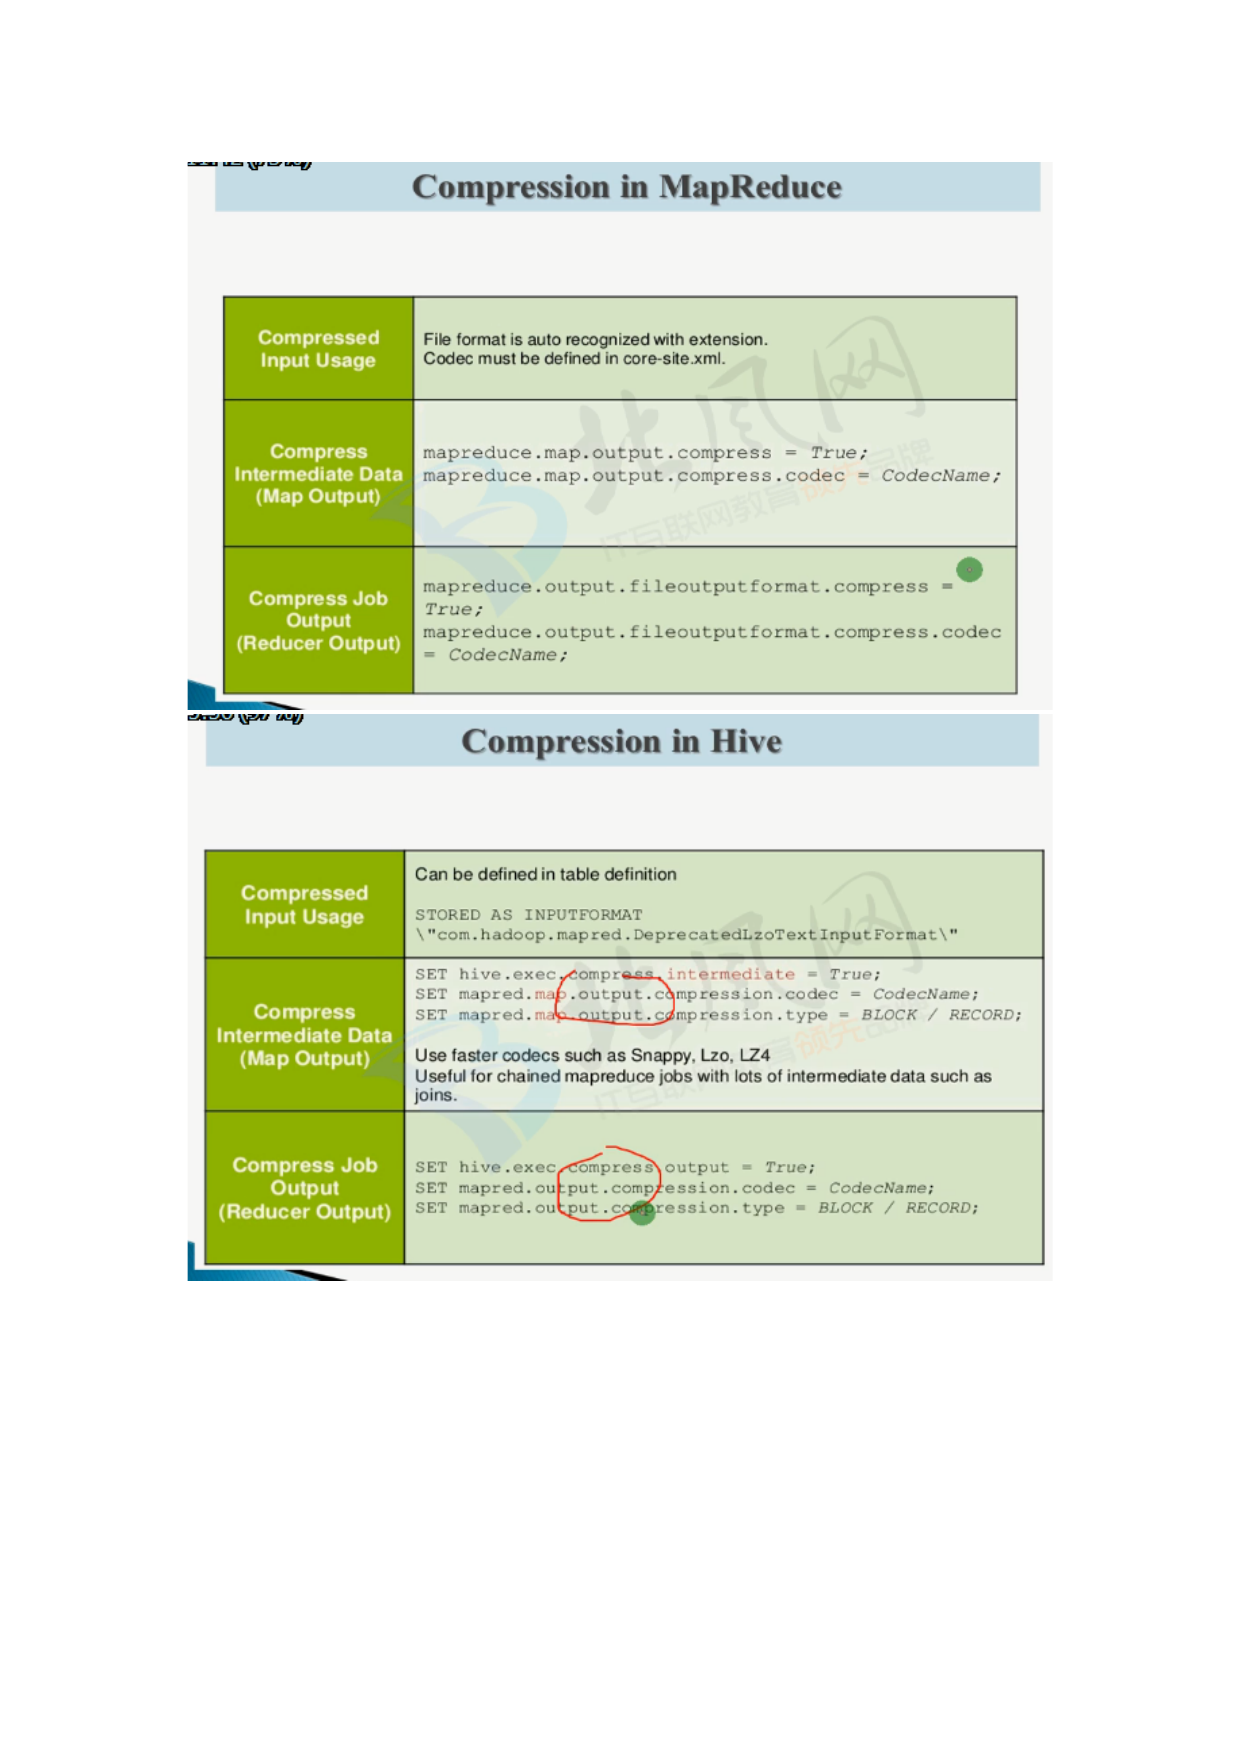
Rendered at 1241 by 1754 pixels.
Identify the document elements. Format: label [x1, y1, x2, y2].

picture [187, 162, 1053, 710]
picture [187, 714, 1053, 1281]
